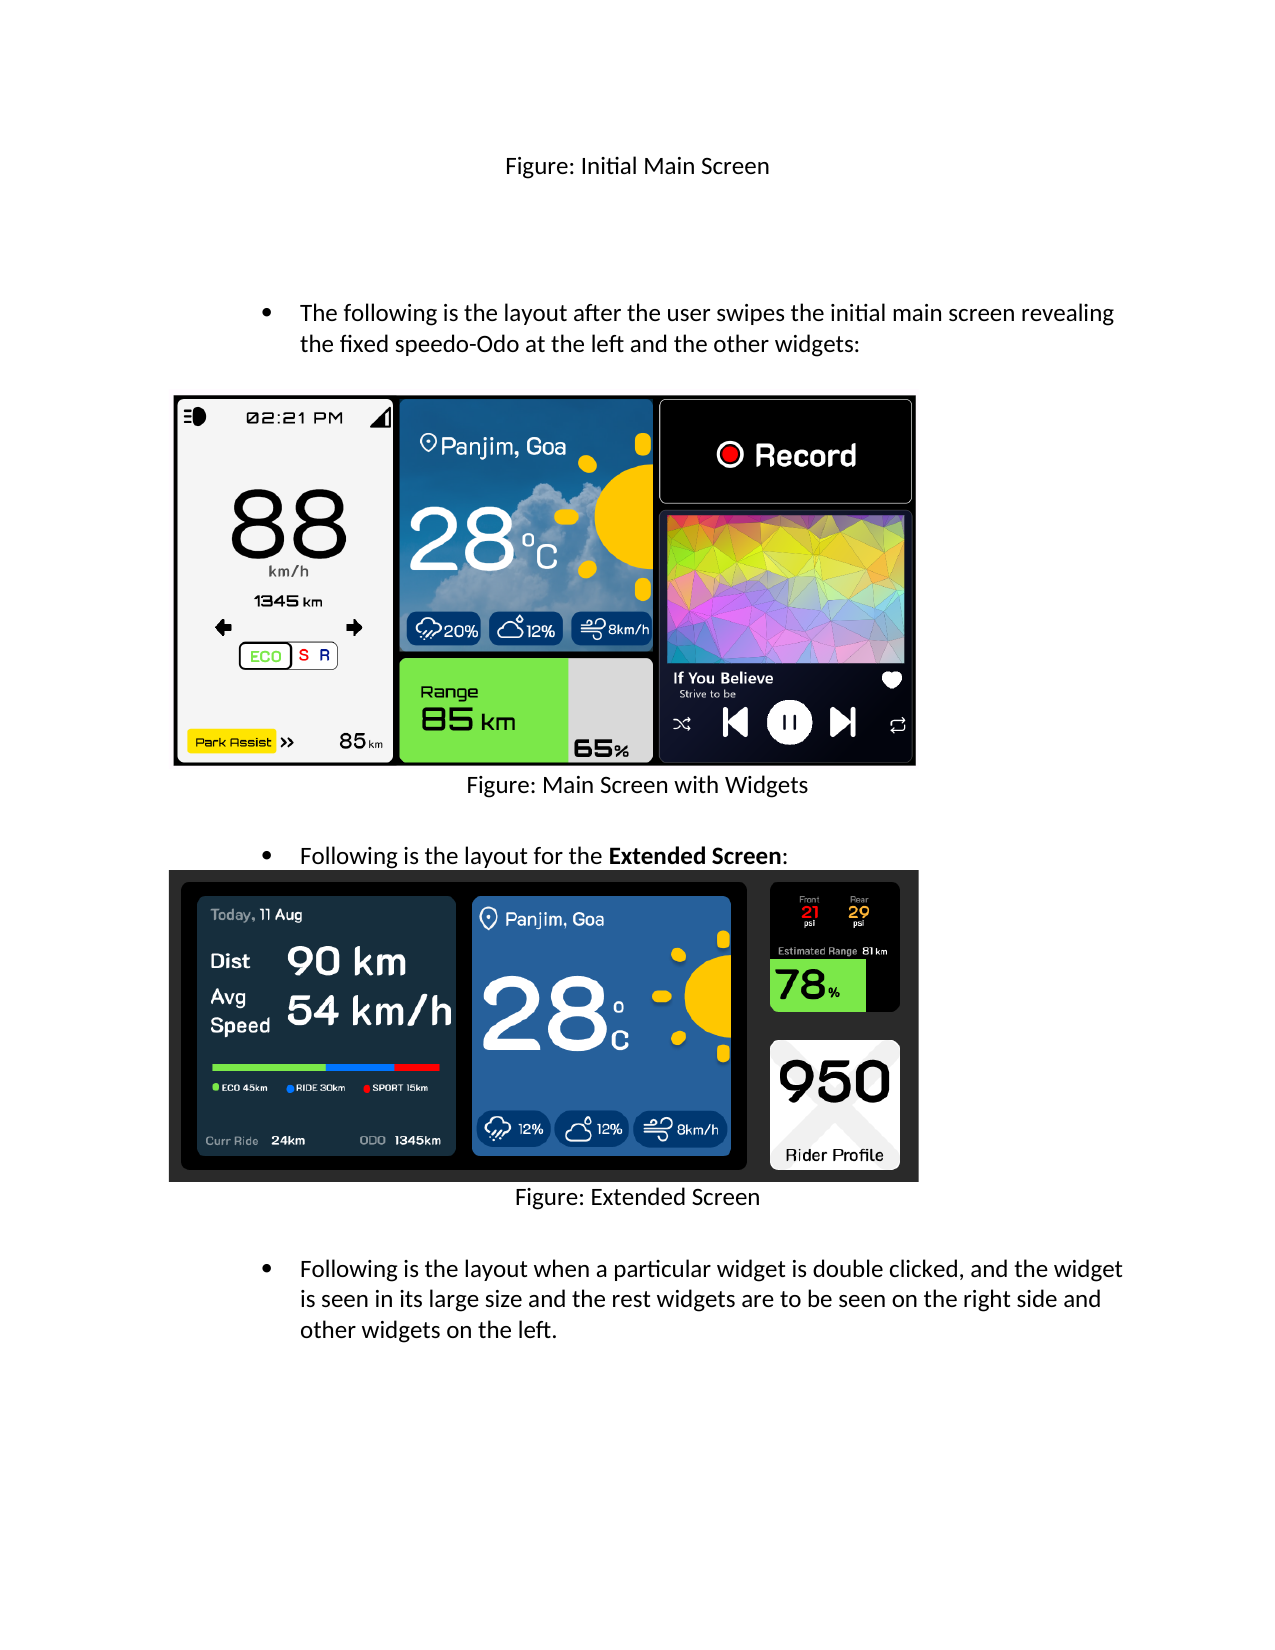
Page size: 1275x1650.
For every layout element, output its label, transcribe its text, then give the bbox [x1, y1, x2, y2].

list Following is the layout for the Extended Screen: [262, 840, 1125, 871]
list The following is the layout after the user swipes the initial main screen revealing the fixed speedo-Odo at the left and the other widgets: [262, 298, 1125, 359]
list Following is the layout when a particular widget is double clicked, and the widget is seen in its large size and the rest widgets are to be seen on the right side and other widgets on the left. [262, 1253, 1125, 1344]
text Figure: Initial Main Screen [150, 150, 1125, 181]
text Figure: Main Screen with Widgets [150, 769, 1125, 799]
text Figure: Extended Screen [150, 1182, 1125, 1212]
